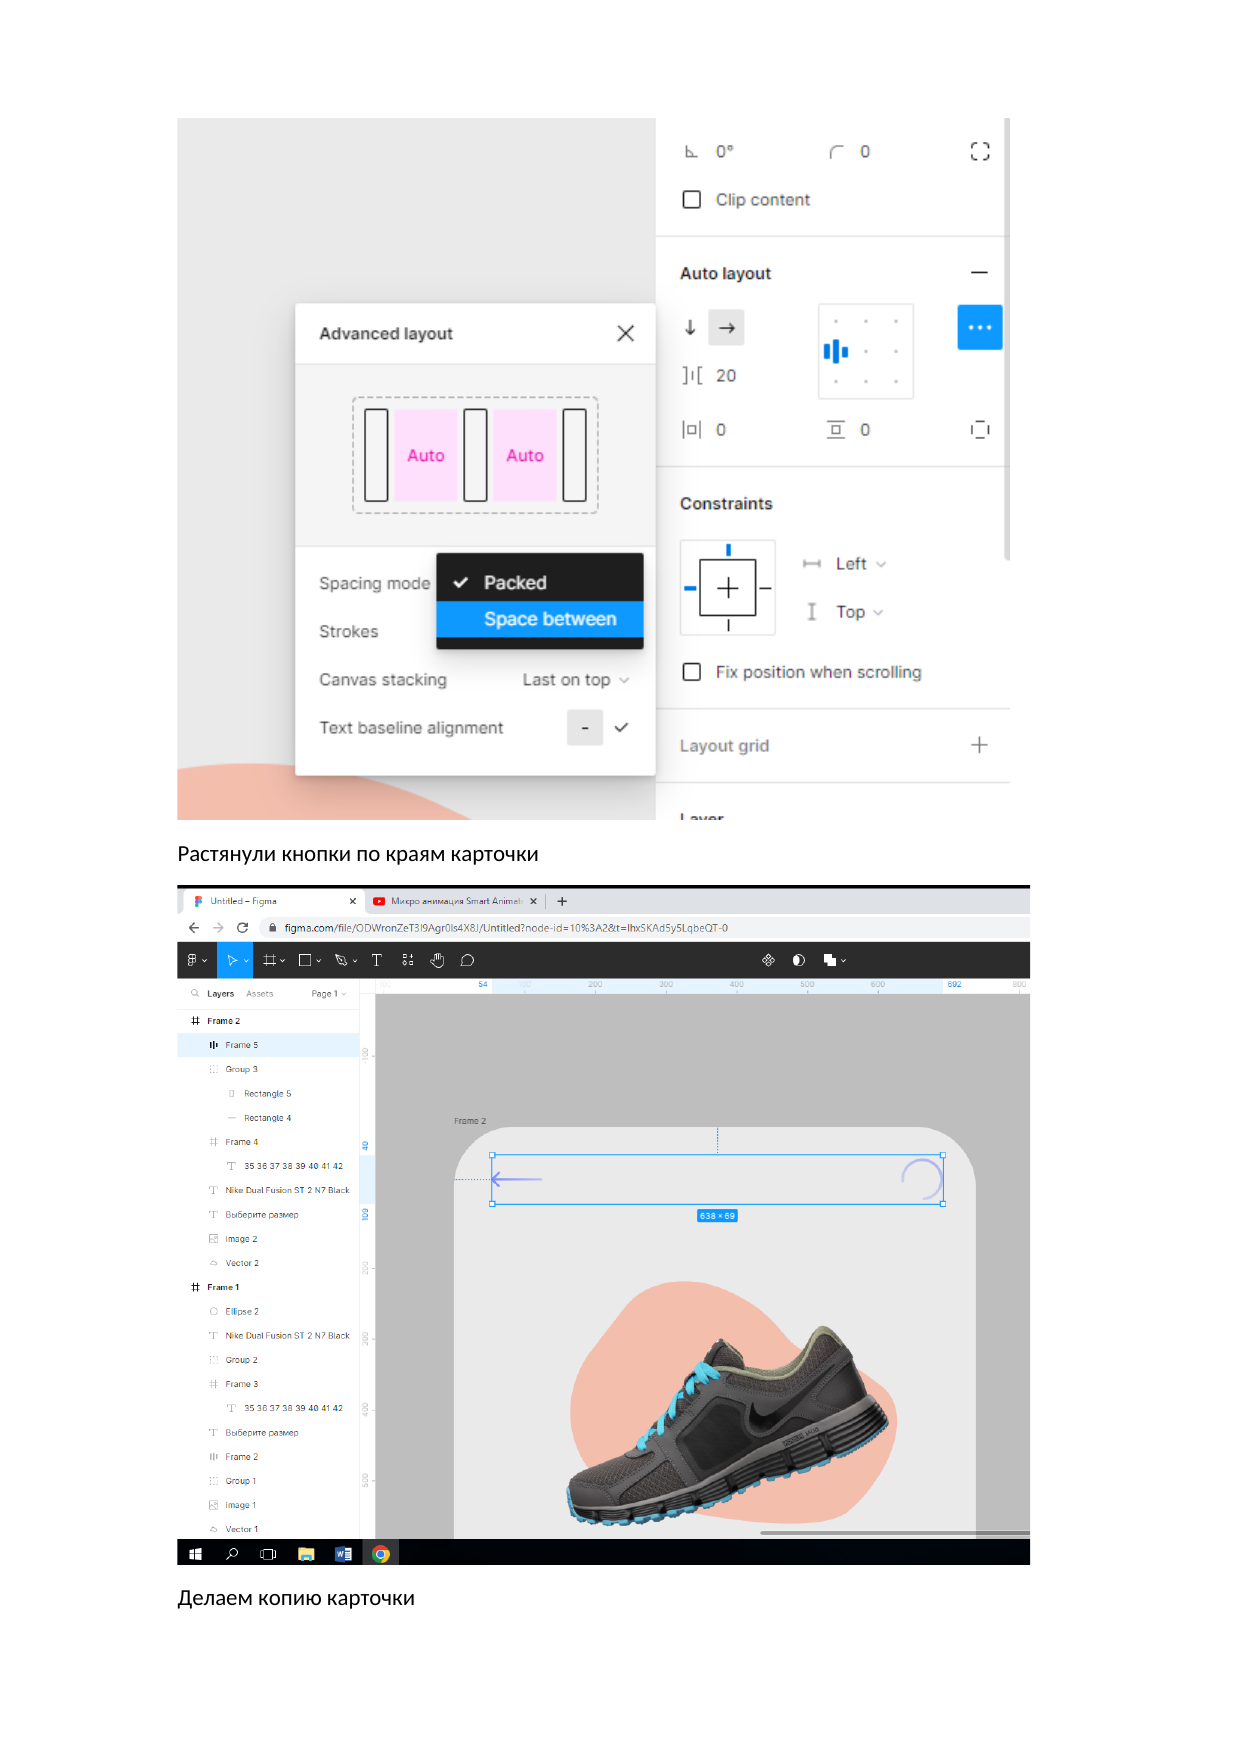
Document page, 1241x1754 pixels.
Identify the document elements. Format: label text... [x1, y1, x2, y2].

picture [177, 885, 1031, 1565]
text Делаем копию карточки [177, 1583, 1152, 1611]
text Растянули кнопки по краям карточки [177, 839, 1152, 867]
picture [177, 118, 1010, 820]
